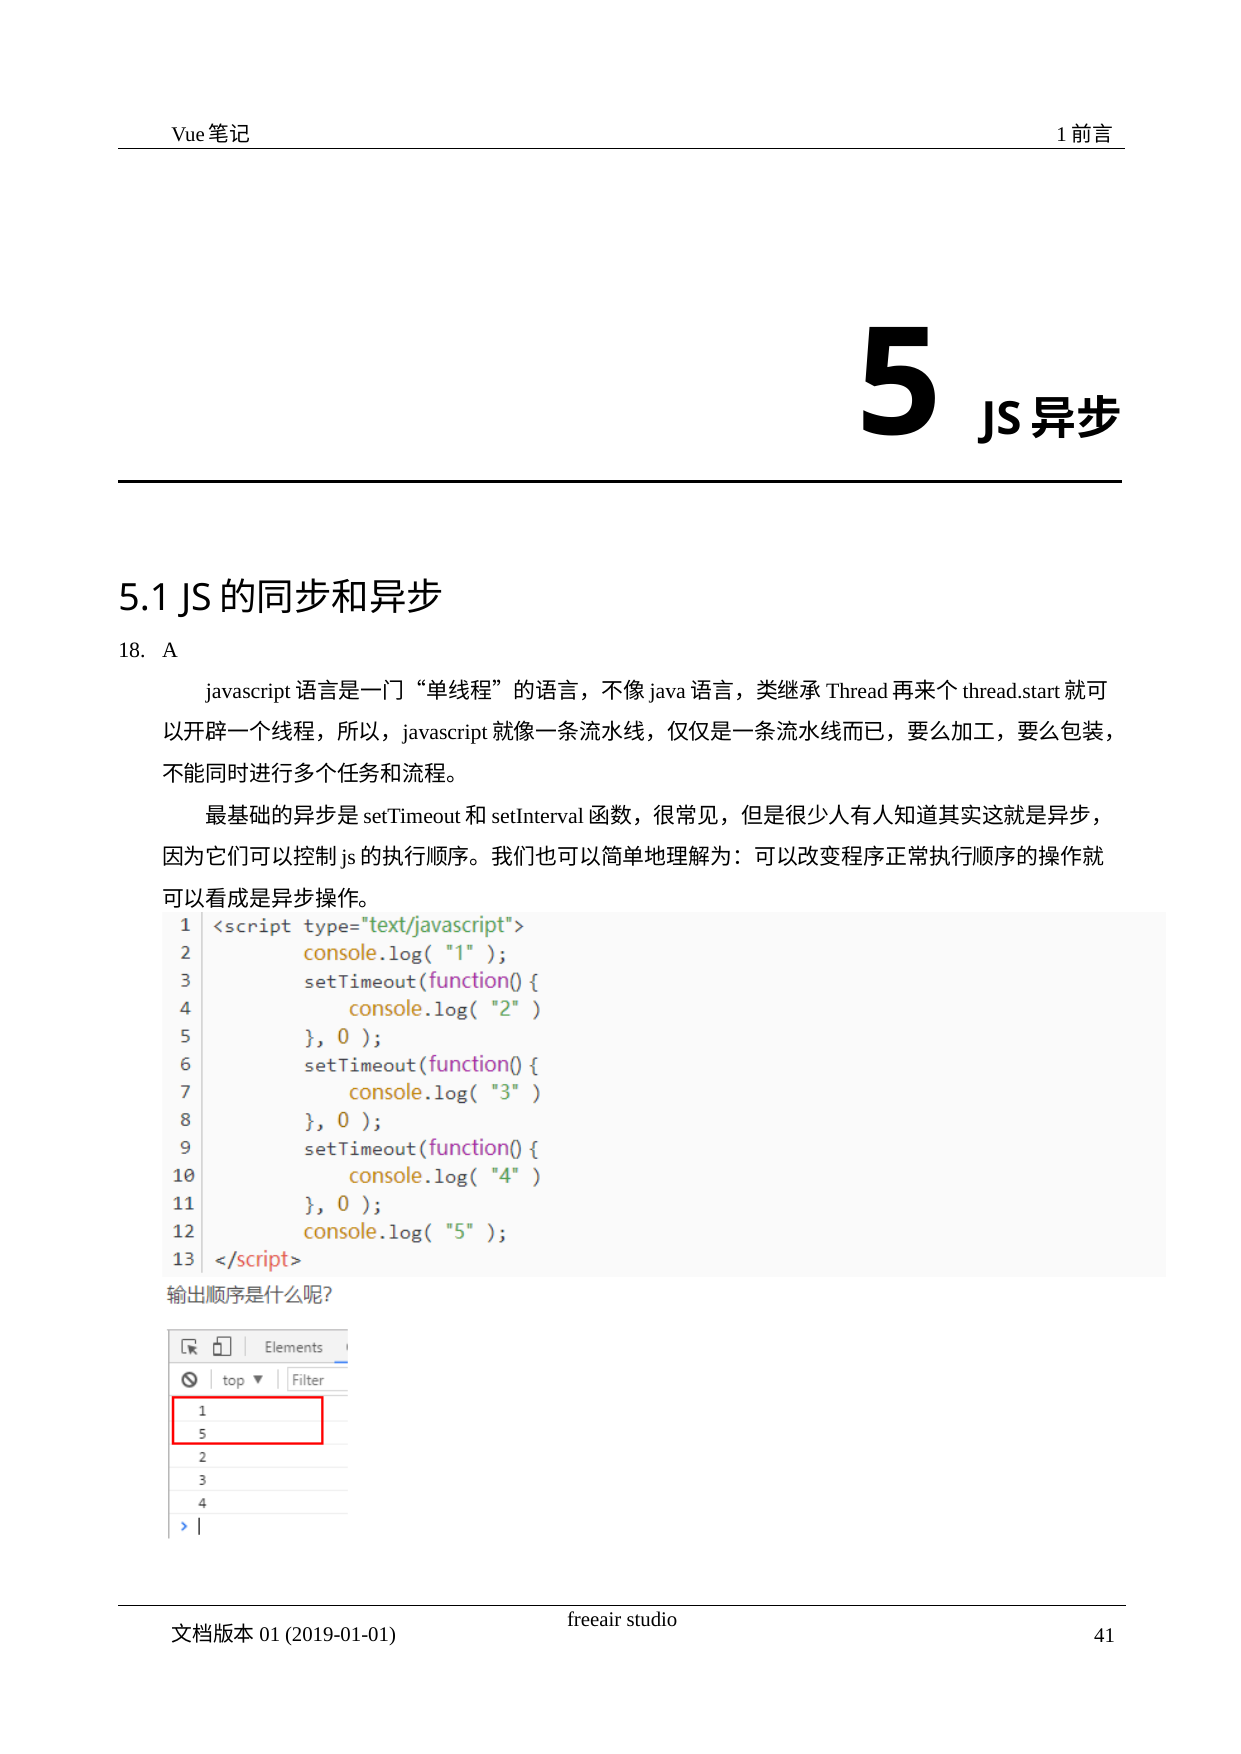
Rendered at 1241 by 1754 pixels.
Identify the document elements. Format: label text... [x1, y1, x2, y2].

picture [161, 912, 1166, 1541]
subtitle JS异步 [118, 274, 1122, 480]
list 最基础的异步是setTimeout和setInterval函数，很常见，但是很少人有人知道其实这就是异步，因为它们可以控制js的执行顺序。我们也可以简单地理解为：可以改变程序正常执行顺序的操作就可以看成是异步操作。 [162, 788, 1122, 912]
list A [118, 621, 1122, 663]
subtitle JS的同步和异步 [118, 567, 1122, 621]
list javascript语言是一门“单线程”的语言，不像java语言，类继承Thread再来个thread.start就可以开辟一个线程，所以，javascript就像一条流水线，仅仅是一条流水线而已，要么加工，要么包装，不能同时进行多个任务和流程。 [162, 663, 1122, 788]
